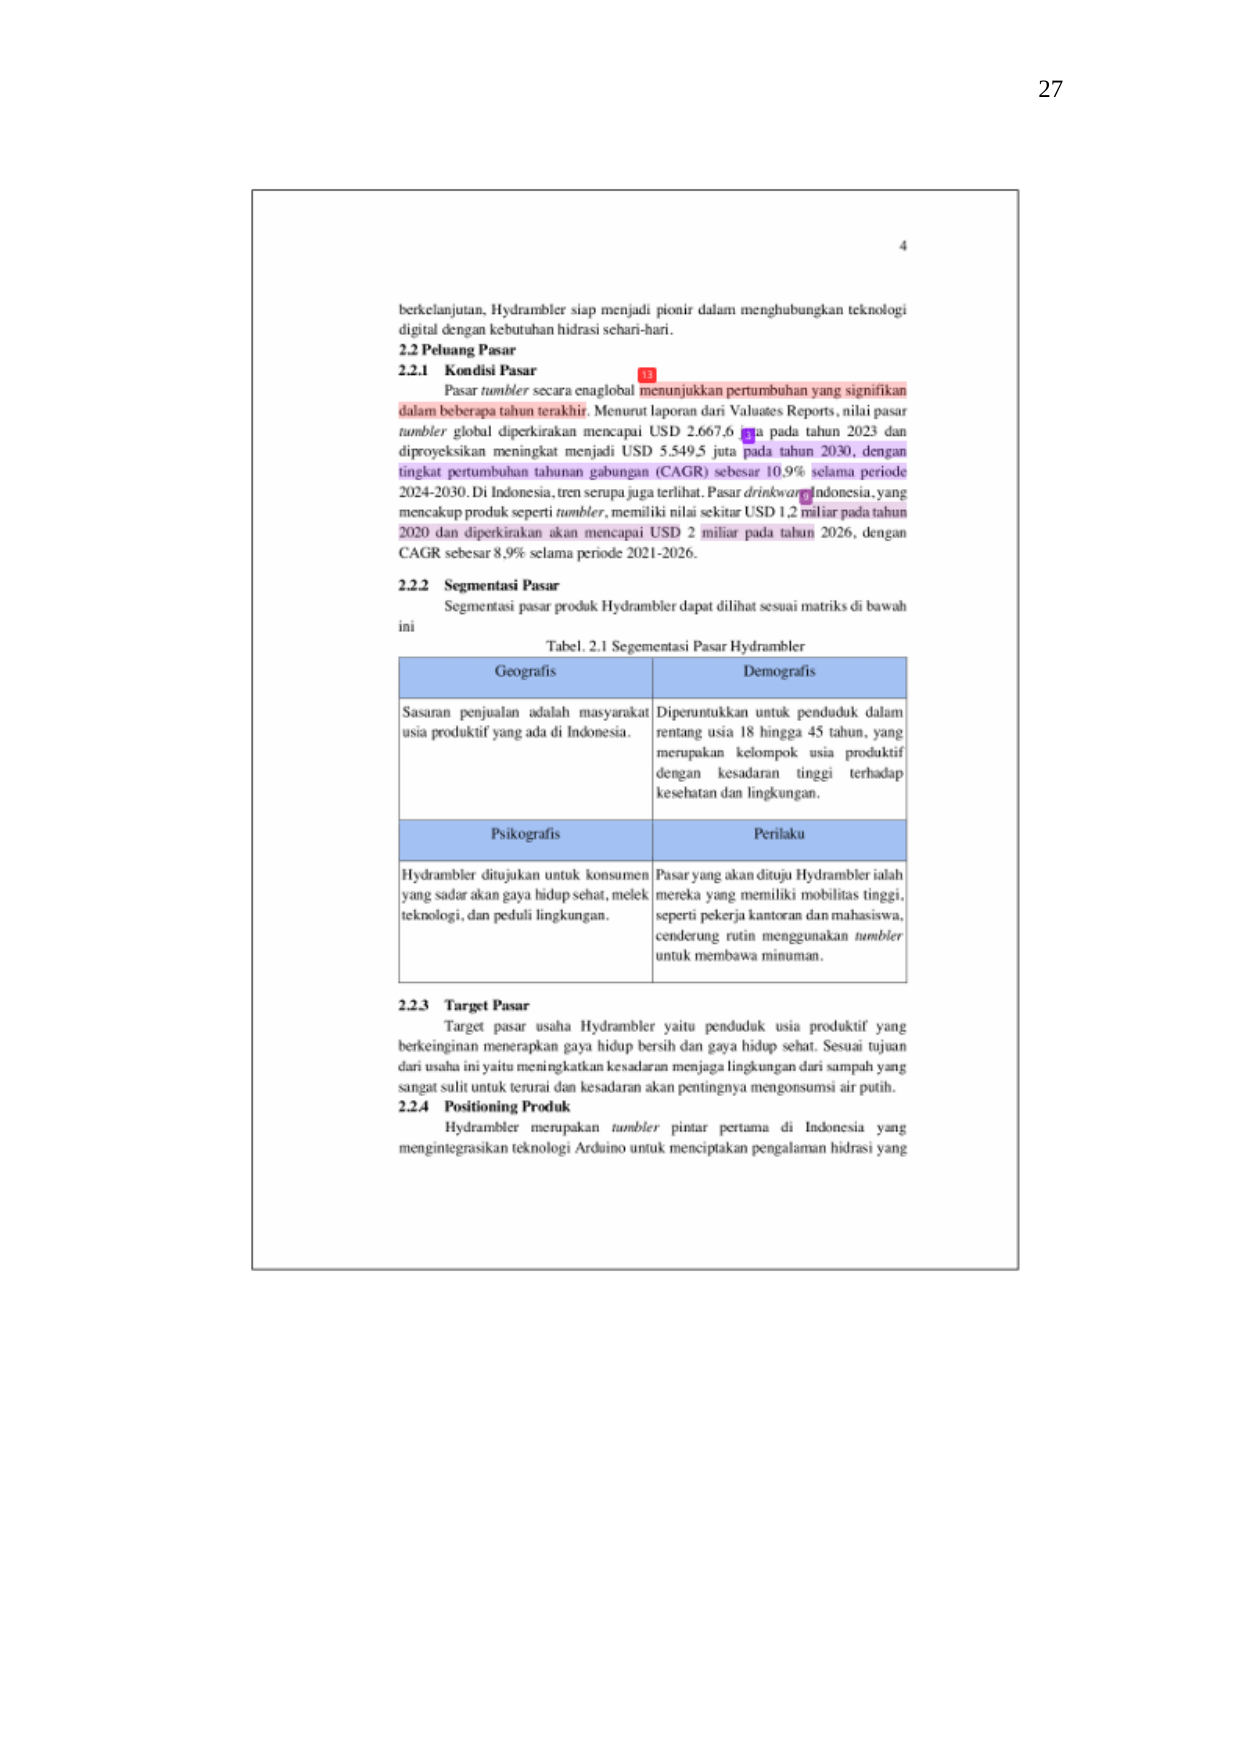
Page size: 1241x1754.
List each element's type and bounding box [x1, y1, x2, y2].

picture [236, 177, 1037, 1282]
